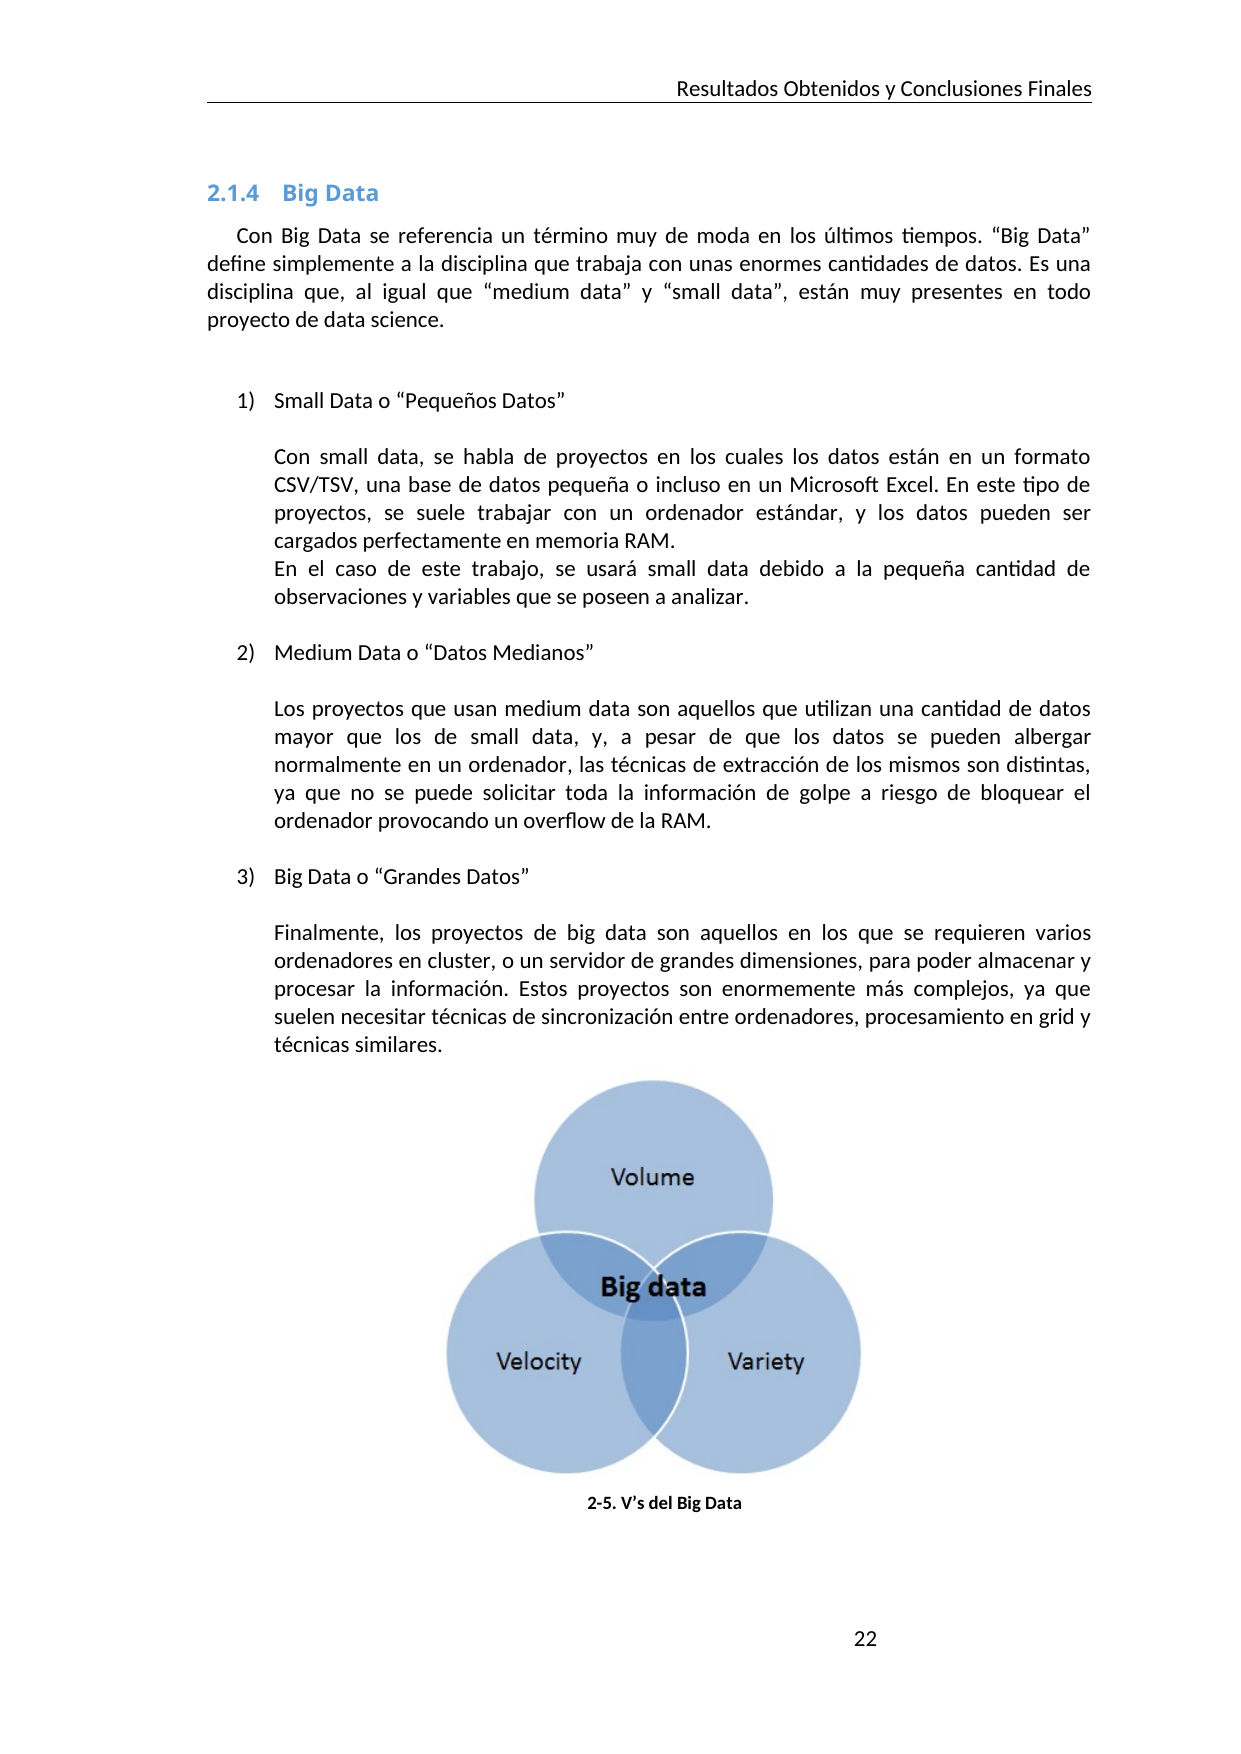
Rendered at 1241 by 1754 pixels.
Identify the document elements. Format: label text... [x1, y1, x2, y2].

list Finalmente, los proyectos de big data son aquellos en los que se requieren varios ordenadores en cluster, o un servidor de grandes dimensiones, para poder almacenar y procesar la información. Estos proyectos son enormemente más complejos, ya que suelen necesitar técnicas de sincronización entre ordenadores, procesamiento en grid y técnicas similares. [274, 918, 1092, 1058]
list Medium Data o “Datos Medianos” [236, 638, 1092, 666]
list Big Data o “Grandes Datos” [236, 862, 1092, 890]
subtitle Big Data [207, 177, 1092, 208]
text Con Big Data se referencia un término muy de moda en los últimos tiempos. “Big Data” define simplemente a la disciplina que trabaja con unas enormes cantidades de datos. Es una disciplina que, al igual que “medium data” y “small data”, están muy presentes en todo proyecto de data science. [207, 221, 1092, 333]
list En el caso de este trabajo, se usará small data debido a la pequeña cantidad de observaciones y variables que se poseen a analizar. [274, 554, 1092, 610]
picture [404, 1067, 895, 1488]
list Small Data o “Pequeños Datos” [236, 386, 1092, 414]
list Los proyectos que usan medium data son aquellos que utilizan una cantidad de datos mayor que los de small data, y, a pesar de que los datos se pueden albergar normalmente en un ordenador, las técnicas de extracción de los mismos son distintas, ya que no se puede solicitar toda la información de golpe a riesgo de bloquear el ordenador provocando un overflow de la RAM. [274, 694, 1092, 834]
list Con small data, se habla de proyectos en los cuales los datos están en un formato CSV/TSV, una base de datos pequeña o incluso en un Microsoft Excel. En este tipo de proyectos, se suele trabajar con un ordenador estándar, y los datos pueden ser cargados perfectamente en memoria RAM. [274, 442, 1092, 554]
